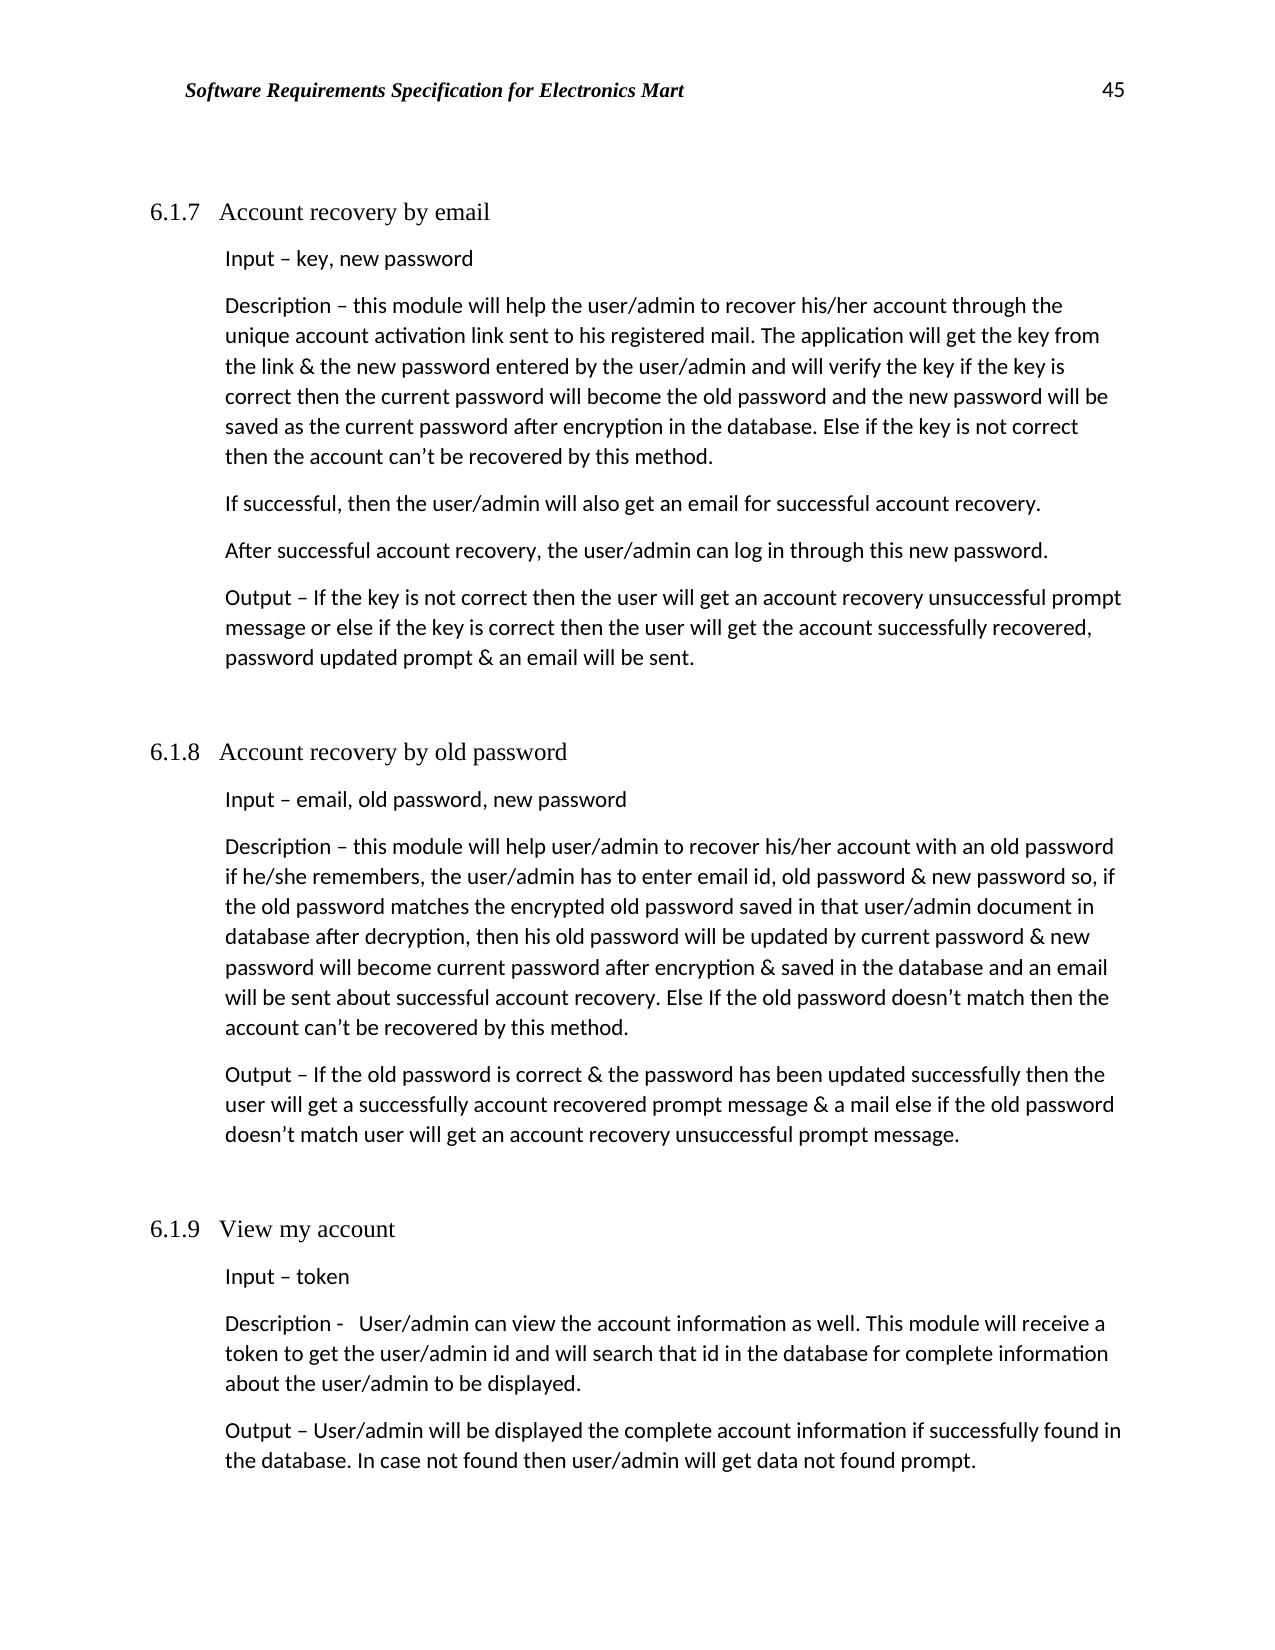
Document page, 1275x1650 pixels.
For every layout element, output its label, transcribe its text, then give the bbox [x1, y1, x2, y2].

text Input – key, new password [225, 244, 1125, 273]
text 6.1.7 Account recovery by email [150, 197, 1125, 226]
text If successful, then the user/admin will also get an email for successful account recovery. [225, 489, 1125, 517]
text Output – User/admin will be displayed the complete account information if successfully found in the database. In case not found then user/admin will get data not found prompt. [225, 1416, 1125, 1474]
text Input – email, old password, new password [225, 785, 1125, 813]
text Description - User/admin can view the account information as well. This module will receive a token to get the user/admin id and will search that id in the database for complete information about the user/admin to be displayed. [225, 1309, 1125, 1397]
text 6.1.8 Account recovery by old password [150, 737, 1125, 766]
text Output – If the key is not correct then the user will get an account recovery unsuccessful prompt message or else if the key is correct then the user will get the account successfully recovered, password updated prompt & an email will be sent. [225, 583, 1125, 672]
text Description – this module will help user/admin to recover his/her account with an old password if he/she remembers, the user/admin has to enter email id, old password & new password so, if the old password matches the encrypted old password saved in that user/admin document in database after decryption, then his old password will be updated by current password & new password will become current password after encryption & saved in the database and an email will be sent about successful account recovery. Else If the old password doesn’t match then the account can’t be recovered by this method. [225, 832, 1125, 1041]
text 6.1.9 View my account [150, 1214, 1125, 1243]
text Output – If the old password is correct & the password has been updated successfully then the user will get a successfully account recovered prompt message & a mail else if the old password doesn’t match user will get an account recovery unsuccessful prompt message. [225, 1060, 1125, 1148]
text Input – token [225, 1262, 1125, 1290]
text After successful account recovery, the user/admin can log in through this new password. [225, 536, 1125, 564]
text Description – this module will help the user/admin to recover his/her account through the unique account activation link sent to his registered mail. The application will get the key from the link & the new password entered by the user/admin and will verify the key if the key is correct then the current password will become the old password and the new password will be saved as the current password after encryption in the database. Else if the key is not correct then the account can’t be recovered by this method. [225, 291, 1125, 471]
